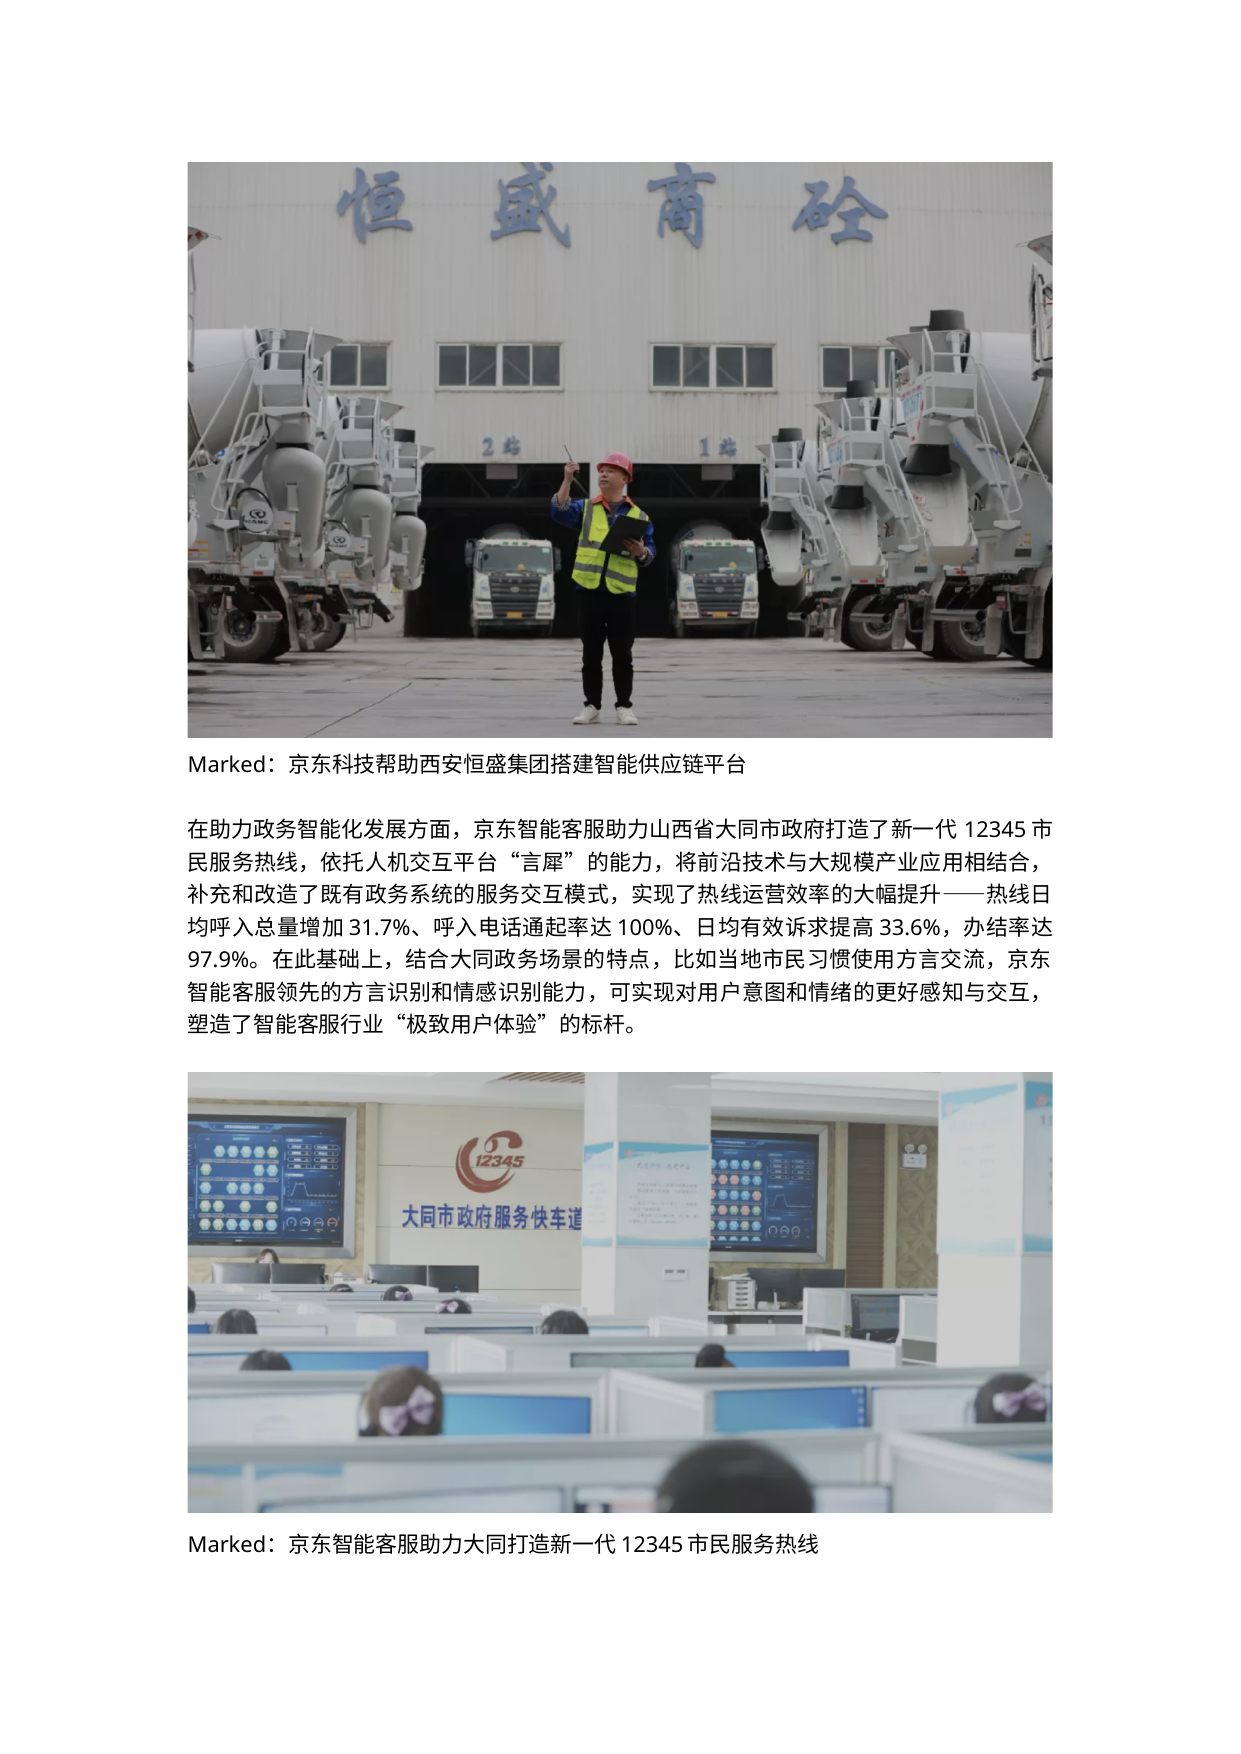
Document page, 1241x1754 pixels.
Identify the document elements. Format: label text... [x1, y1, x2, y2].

text Marked：京东智能客服助力大同打造新一代12345市民服务热线 [187, 1527, 1053, 1559]
picture [187, 1072, 1053, 1513]
text Marked：京东科技帮助西安恒盛集团搭建智能供应链平台 [187, 747, 1053, 779]
picture [187, 162, 1053, 738]
text 在助力政务智能化发展方面，京东智能客服助力山西省大同市政府打造了新一代12345市民服务热线，依托人机交互平台“言犀”的能力，将前沿技术与大规模产业应用相结合，补充和改造了既有政务系统的服务交互模式，实现了热线运营效率的大幅提升——热线日均呼入总量增加31.7%、呼入电话通起率达100%、日均有效诉求提高33.6%，办结率达97.9%。在此基础上，结合大同政务场景的特点，比如当地市民习惯使用方言交流，京东智能客服领先的方言识别和情感识别能力，可实现对用户意图和情绪的更好感知与交互，塑造了智能客服行业“极致用户体验”的标杆。 [187, 812, 1053, 1039]
